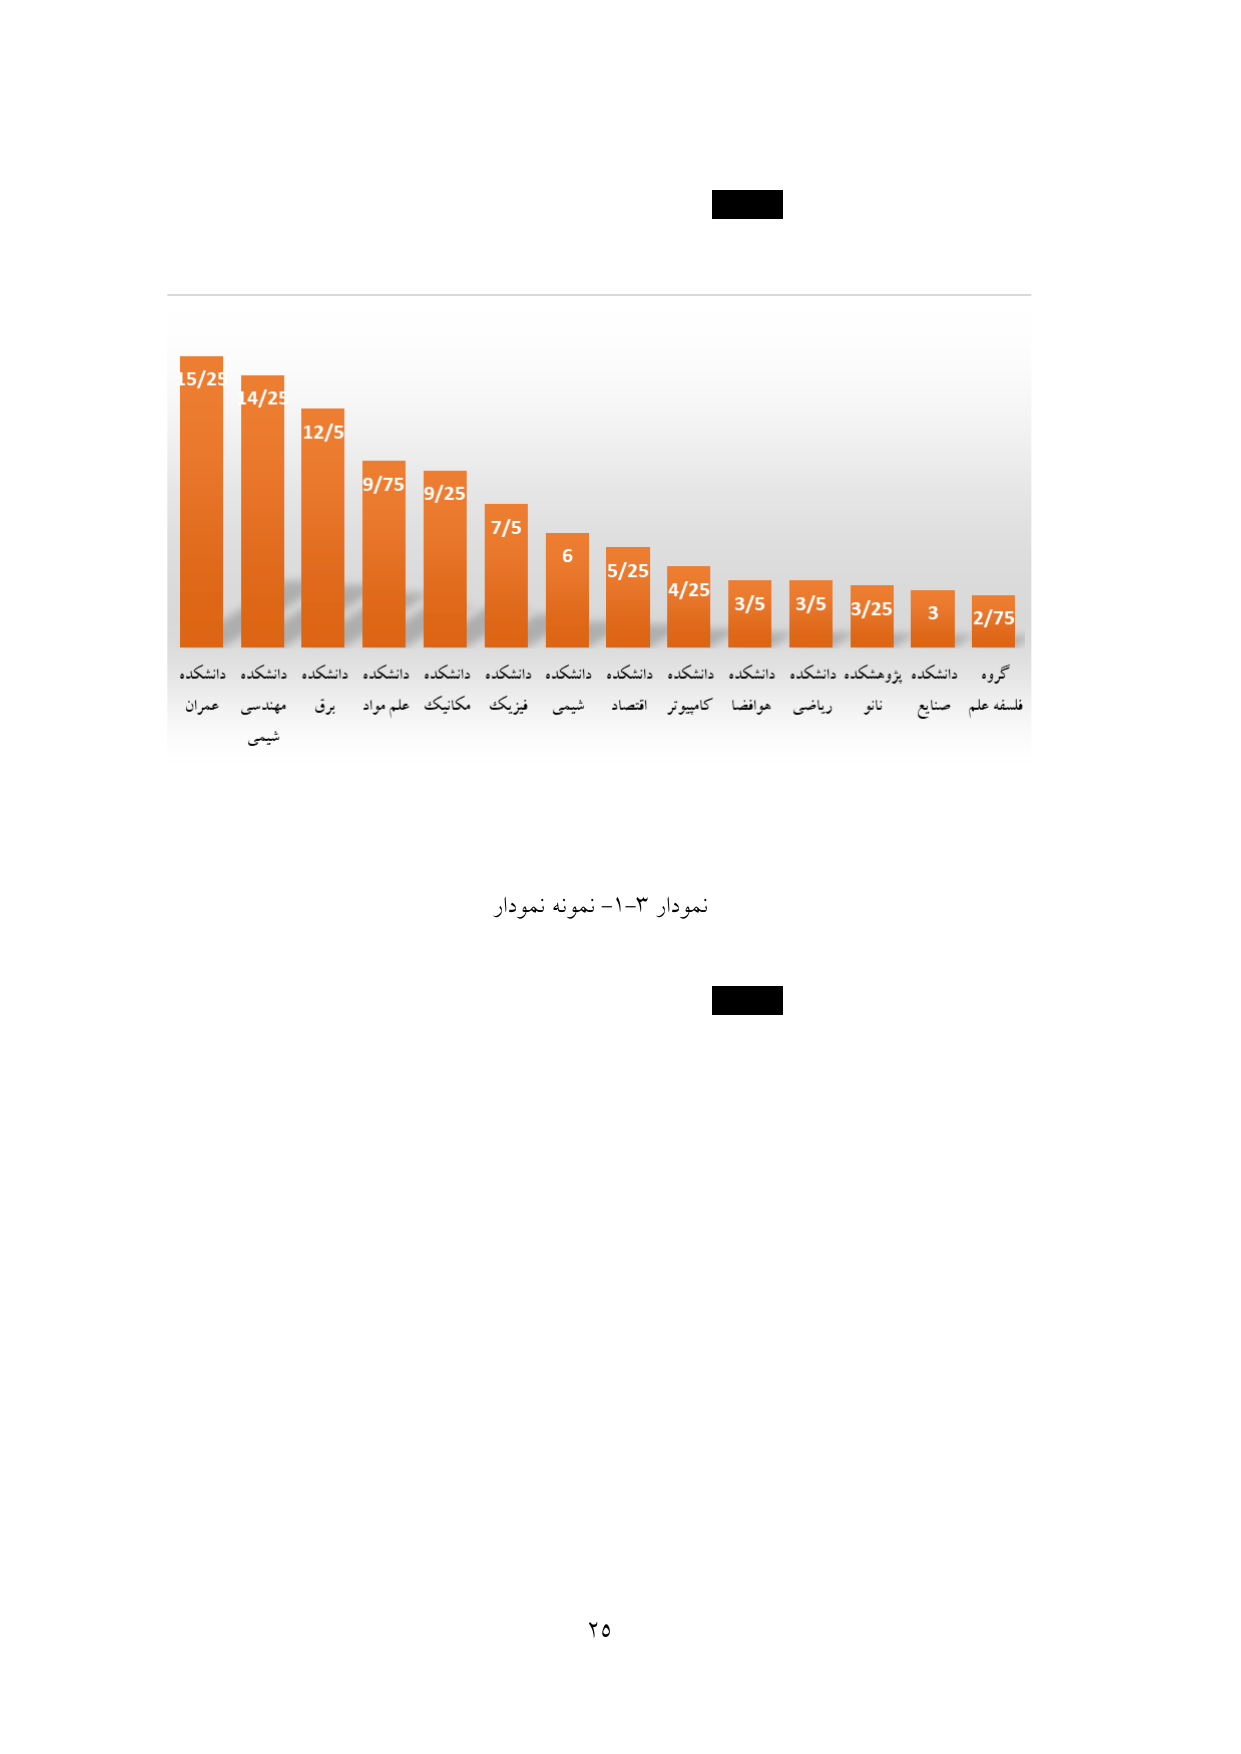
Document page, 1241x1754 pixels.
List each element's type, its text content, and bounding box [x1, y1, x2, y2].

picture [165, 294, 1030, 770]
